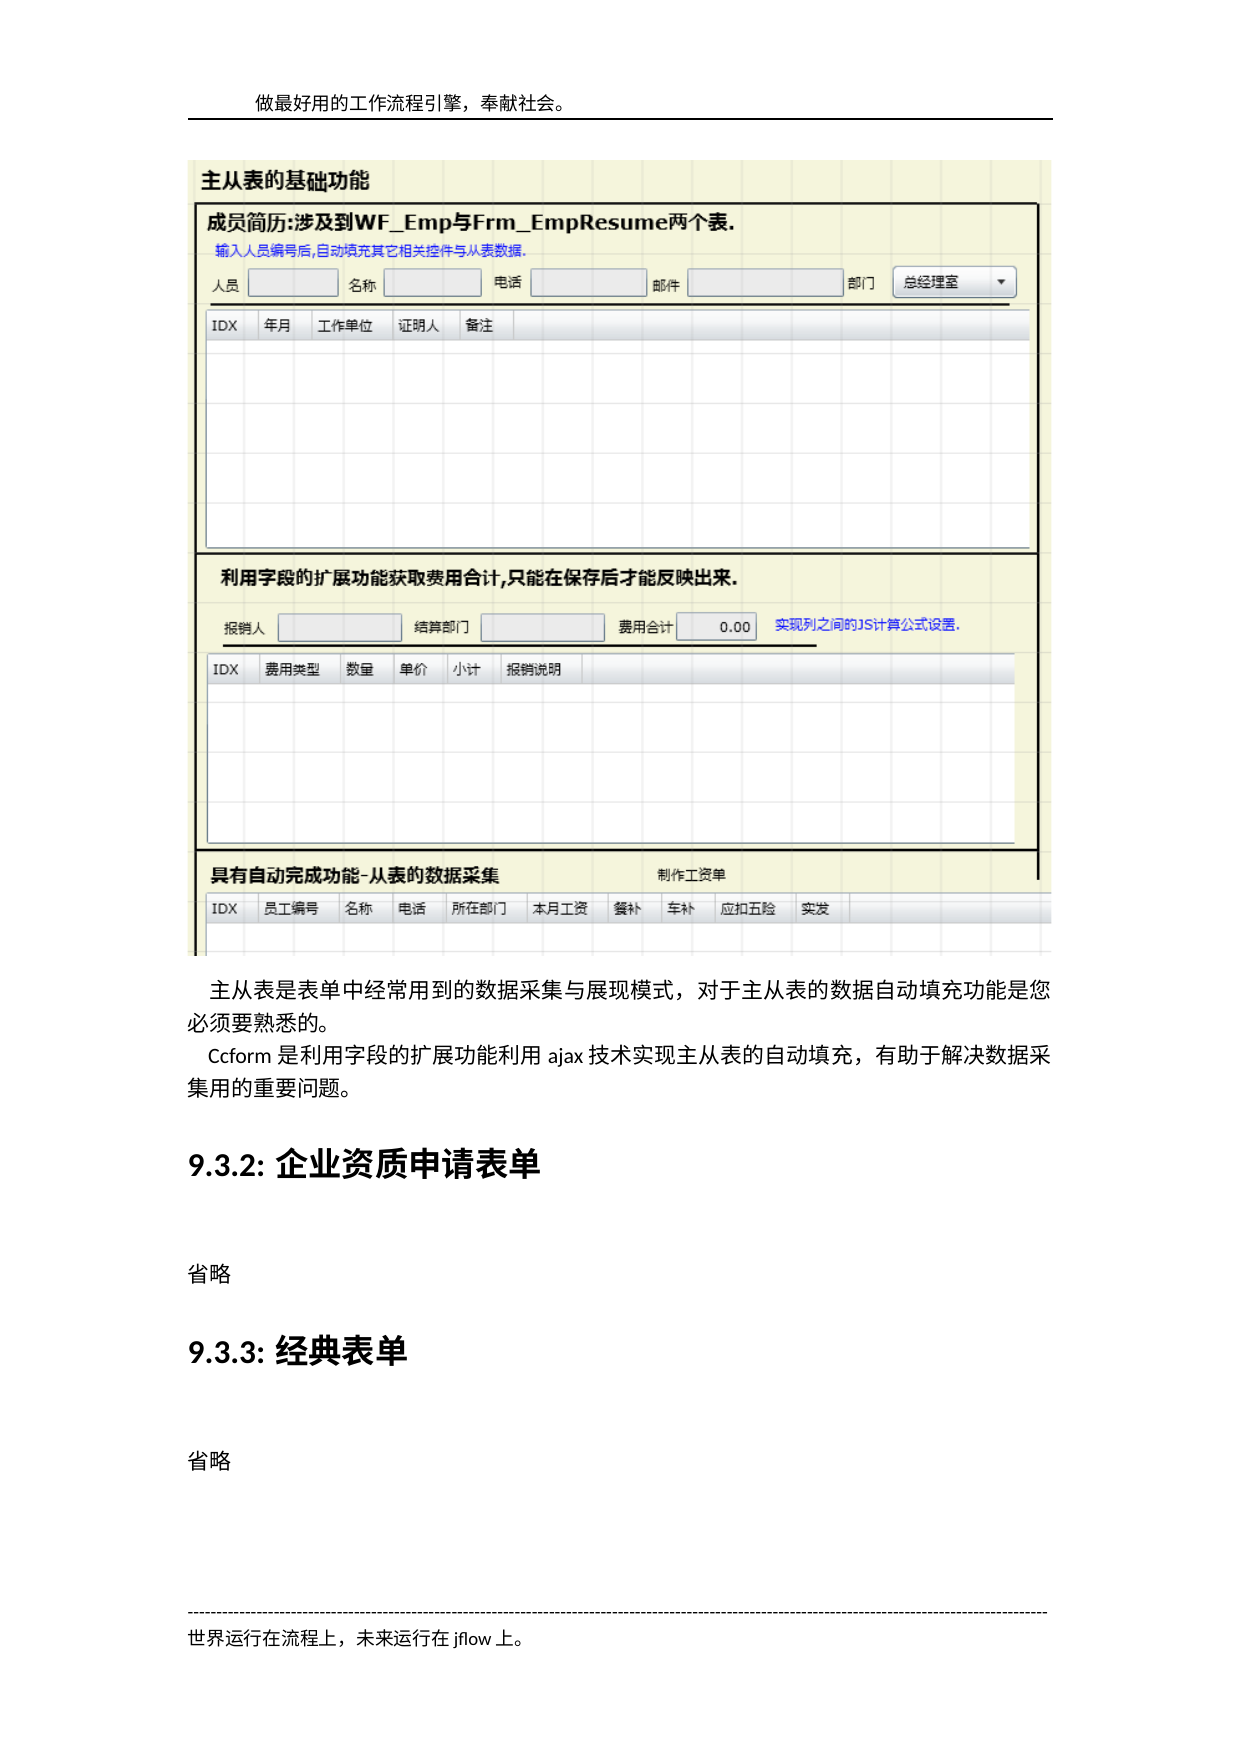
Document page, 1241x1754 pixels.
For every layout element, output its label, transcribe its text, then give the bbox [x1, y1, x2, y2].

picture [187, 160, 1052, 956]
subtitle 经典表单 [187, 1317, 1053, 1382]
text 省略 [187, 1257, 1053, 1289]
text 主从表是表单中经常用到的数据采集与展现模式，对于主从表的数据自动填充功能是您必须要熟悉的。 [187, 973, 1053, 1038]
subtitle 企业资质申请表单 [187, 1130, 1053, 1195]
text 省略 [187, 1444, 1053, 1476]
text Ccform 是利用字段的扩展功能利用ajax技术实现主从表的自动填充，有助于解决数据采集用的重要问题。 [187, 1038, 1053, 1103]
